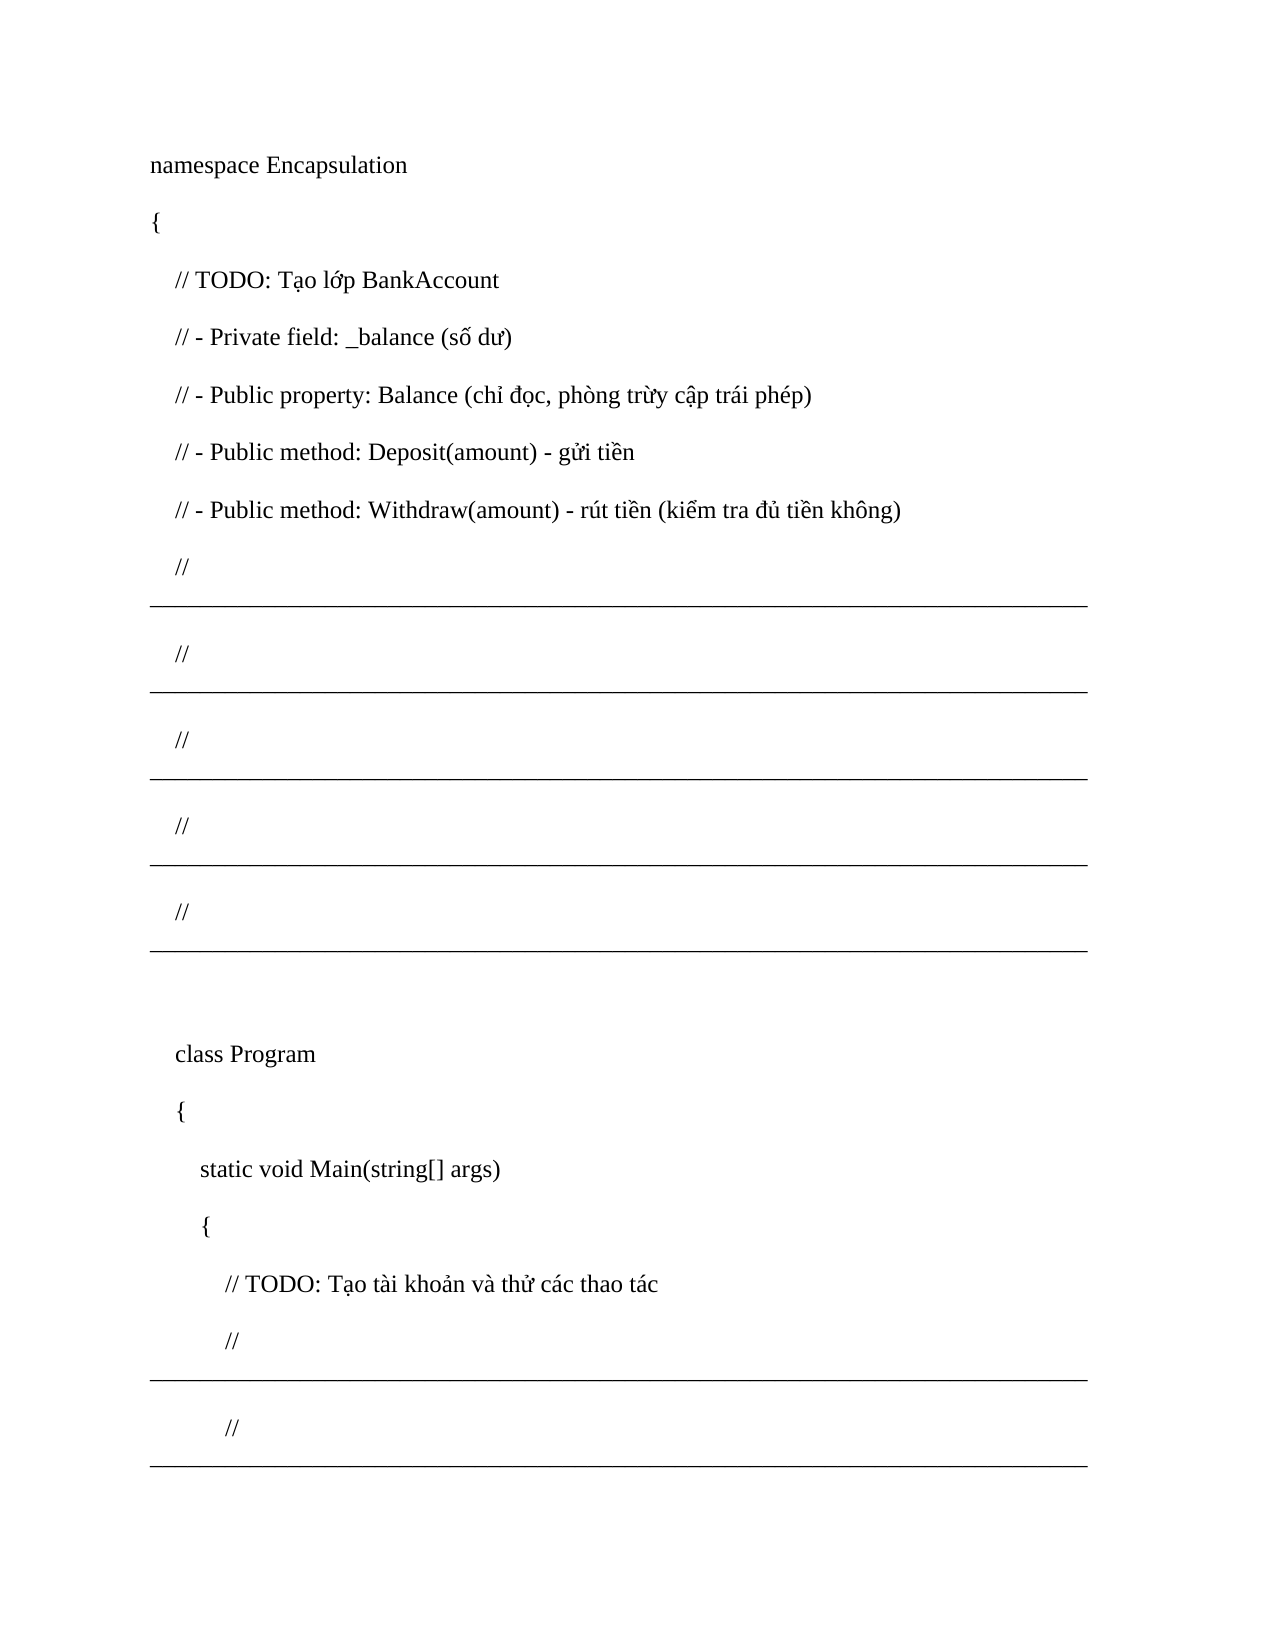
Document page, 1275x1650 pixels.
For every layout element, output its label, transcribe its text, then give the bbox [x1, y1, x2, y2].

text // ___________________________________________________________________________ [150, 552, 1125, 610]
text // ___________________________________________________________________________ [150, 725, 1125, 782]
text // ___________________________________________________________________________ [150, 897, 1125, 955]
text // - Public method: Deposit(amount) - gửi tiền [150, 437, 1125, 466]
text // - Public property: Balance (chỉ đọc, phòng trừy cập trái phép) [150, 380, 1125, 409]
text // ___________________________________________________________________________ [150, 1413, 1125, 1470]
text // - Public method: Withdraw(amount) - rút tiền (kiểm tra đủ tiền không) [150, 495, 1125, 524]
text // TODO: Tạo tài khoản và thử các thao tác [150, 1269, 1125, 1298]
text // TODO: Tạo lớp BankAccount [150, 265, 1125, 294]
text { [150, 1211, 1125, 1240]
text // - Private field: _balance (số dư) [150, 322, 1125, 351]
text static void Main(string[] args) [150, 1154, 1125, 1183]
text // ___________________________________________________________________________ [150, 811, 1125, 869]
text // ___________________________________________________________________________ [150, 1326, 1125, 1384]
text { [150, 1096, 1125, 1125]
text { [150, 207, 1125, 236]
text namespace Encapsulation [150, 150, 1125, 179]
text class Program [150, 1039, 1125, 1068]
text // ___________________________________________________________________________ [150, 639, 1125, 696]
